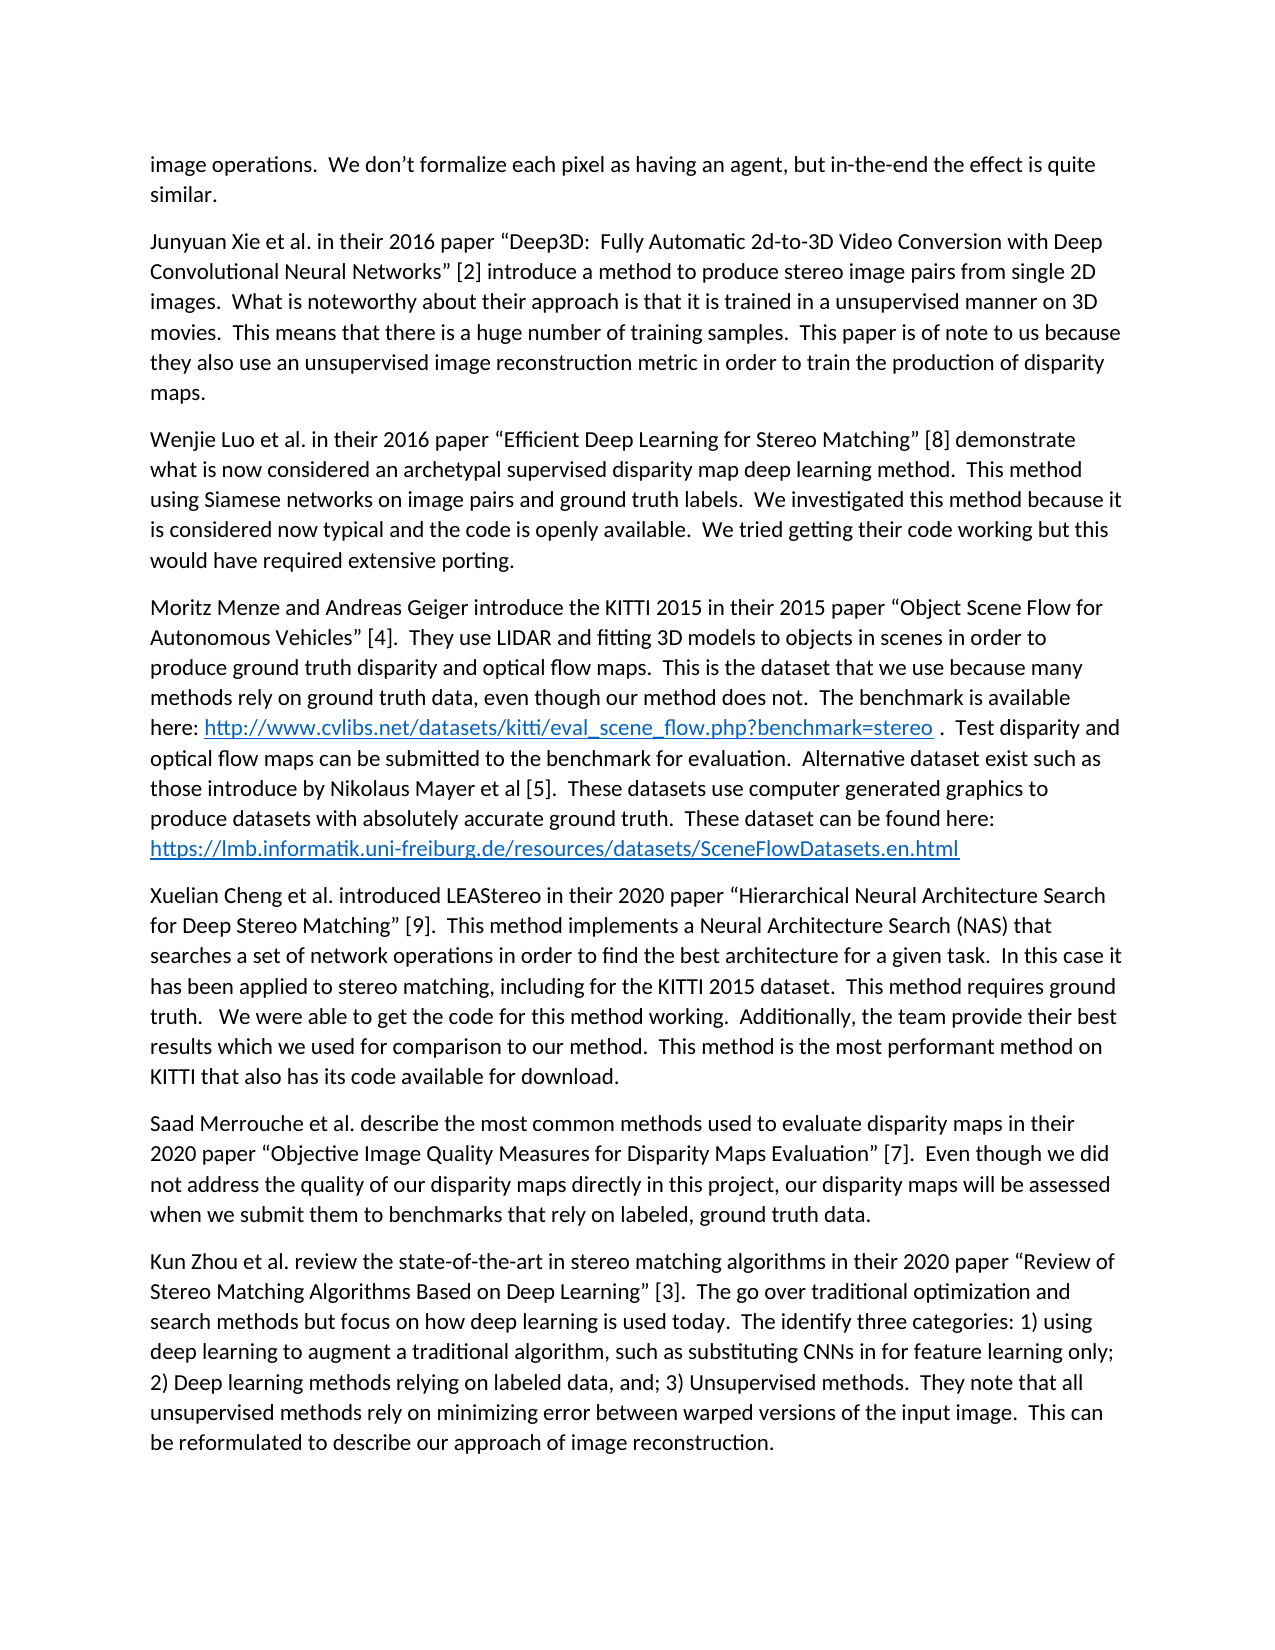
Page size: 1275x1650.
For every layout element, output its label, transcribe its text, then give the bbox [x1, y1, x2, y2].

text Saad Merrouche et al. describe the most common methods used to evaluate disparity maps in their 2020 paper “Objective Image Quality Measures for Disparity Maps Evaluation” [7]. Even though we did not address the quality of our disparity maps directly in this project, our disparity maps will be assessed when we submit them to benchmarks that rely on labeled, ground truth data. [150, 1109, 1125, 1228]
text Wenjie Luo et al. in their 2016 paper “Efficient Deep Learning for Stereo Matching” [8] demonstrate what is now considered an archetypal supervised disparity map deep learning method. This method using Siamese networks on image pairs and ground truth labels. We investigated this method because it is considered now typical and the code is openly available. We tried getting their code working but this would have required extensive porting. [150, 425, 1125, 574]
text Kun Zhou et al. review the state-of-the-art in stereo matching algorithms in their 2020 paper “Review of Stereo Matching Algorithms Based on Deep Learning” [3]. The go over traditional optimization and search methods but focus on how deep learning is used today. The identify three categories: 1) using deep learning to augment a traditional algorithm, such as substituting CNNs in for feature learning only; 2) Deep learning methods relying on labeled data, and; 3) Unsupervised methods. They note that all unsupervised methods rely on minimizing error between warped versions of the input image. This can be reformulated to describe our approach of image reconstruction. [150, 1247, 1125, 1456]
text Xuelian Cheng et al. introduced LEAStereo in their 2020 paper “Hierarchical Neural Architecture Search for Deep Stereo Matching” [9]. This method implements a Neural Architecture Search (NAS) that searches a set of network operations in order to find the best architecture for a given task. In this case it has been applied to stereo matching, including for the KITTI 2015 dataset. This method requires ground truth. We were able to get the code for this method working. Additionally, the team provide their best results which we used for comparison to our method. This method is the most performant method on KITTI that also has its code available for download. [150, 881, 1125, 1091]
text Junyuan Xie et al. in their 2016 paper “Deep3D: Fully Automatic 2d-to-3D Video Conversion with Deep Convolutional Neural Networks” [2] introduce a method to produce stereo image pairs from single 2D images. What is noteworthy about their approach is that it is trained in a unsupervised manner on 3D movies. This means that there is a huge number of training samples. This paper is of note to us because they also use an unsupervised image reconstruction metric in order to train the production of disparity maps. [150, 227, 1125, 406]
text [150, 150, 1125, 208]
text Moritz Menze and Andreas Geiger introduce the KITTI 2015 in their 2015 paper “Object Scene Flow for Autonomous Vehicles” [4]. They use LIDAR and fitting 3D models to objects in scenes in order to produce ground truth disparity and optical flow maps. This is the dataset that we use because many methods rely on ground truth data, even though our method does not. The benchmark is available here: http://www.cvlibs.net/datasets/kitti/eval_scene_flow.php?benchmark=stereo . Test disparity and optical flow maps can be submitted to the benchmark for evaluation. Alternative dataset exist such as those introduce by Nikolaus Mayer et al [5]. These datasets use computer generated graphics to produce datasets with absolutely accurate ground truth. These dataset can be found here: https://lmb.informatik.uni-freiburg.de/resources/datasets/SceneFlowDatasets.en.html [150, 593, 1125, 862]
